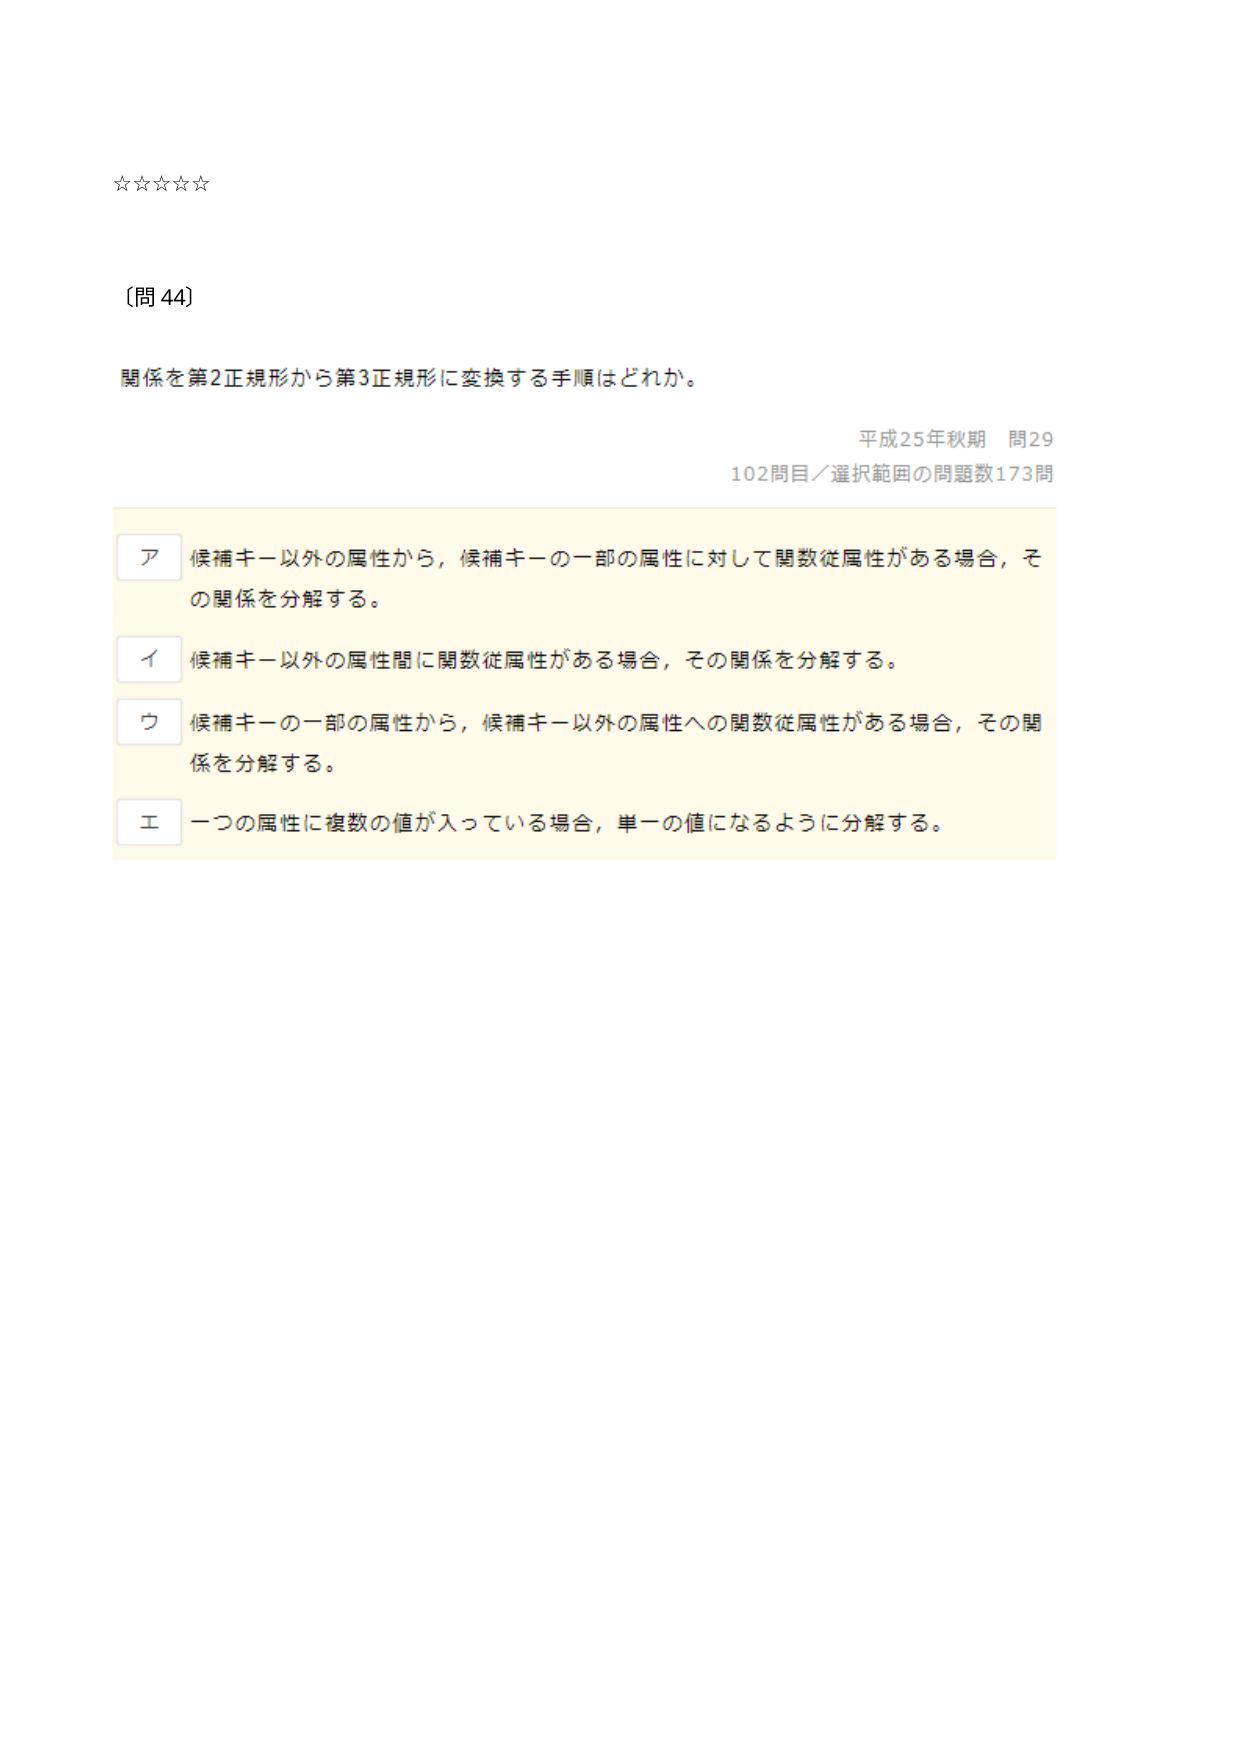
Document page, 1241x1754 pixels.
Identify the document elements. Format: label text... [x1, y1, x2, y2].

text 〔問44〕 [112, 277, 1128, 314]
picture [112, 352, 1057, 860]
text ☆☆☆☆☆ [112, 164, 1128, 202]
